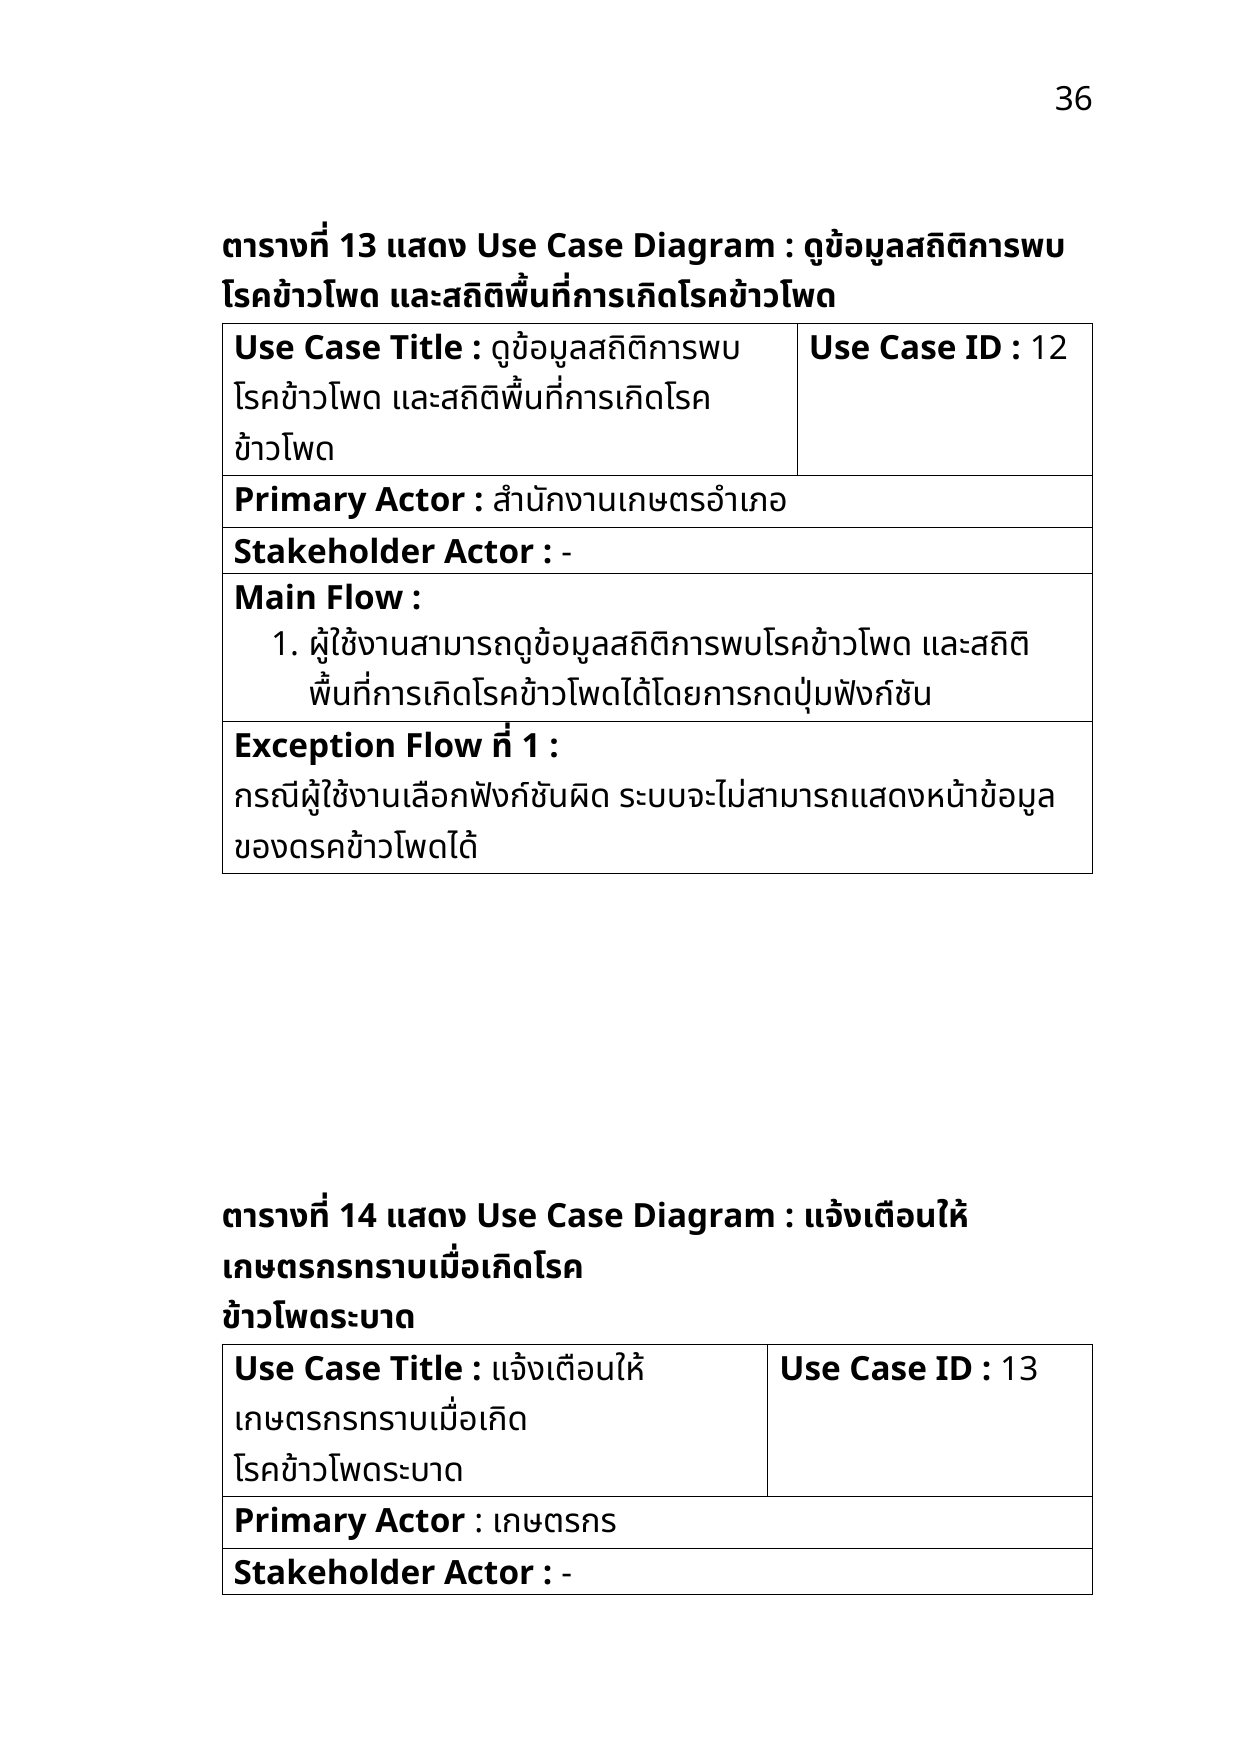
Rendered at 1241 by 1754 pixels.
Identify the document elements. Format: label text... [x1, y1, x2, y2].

table_header Use Case ID : 13 [768, 1345, 1092, 1496]
text ตารางที่ 13 แสดง Use Case Diagram : ดูข้อมูลสถิติการพบโรคข้าวโพด และสถิติพื้นที่การเกิดโรคข้าวโพด [221, 221, 1092, 322]
text ตารางที่ 14 แสดง Use Case Diagram : แจ้งเตือนให้เกษตรกรทราบเมื่อเกิดโรค ข้าวโพดระบาด [221, 1192, 1092, 1343]
table_header Use Case Title : ดูข้อมูลสถิติการพบโรคข้าวโพด และสถิติพื้นที่การเกิดโรคข้าวโพด [223, 324, 797, 475]
table_cell Main Flow : ผู้ใช้งานสามารถดูข้อมูลสถิติการพบโรคข้าวโพด และสถิติพื้นที่การเกิดโรคข้าวโพดได้โดยการกดปุ่มฟังก์ชัน [223, 574, 1092, 721]
table_cell Primary Actor : เกษตรกร [223, 1497, 1092, 1548]
table_header Use Case ID : 12 [798, 324, 1092, 475]
table_cell Stakeholder Actor : - [223, 528, 1092, 573]
table_cell Exception Flow ที่ 1 : กรณีผู้ใช้งานเลือกฟังก์ชันผิด ระบบจะไม่สามารถแสดงหน้าข้อมูลของดรคข้าวโพดได้ [223, 722, 1092, 873]
table_header Use Case Title : แจ้งเตือนให้เกษตรกรทราบเมื่อเกิด โรคข้าวโพดระบาด [223, 1345, 767, 1496]
table_cell Stakeholder Actor : - [223, 1549, 1092, 1594]
table_cell Primary Actor : สำนักงานเกษตรอำเภอ [223, 476, 1092, 527]
